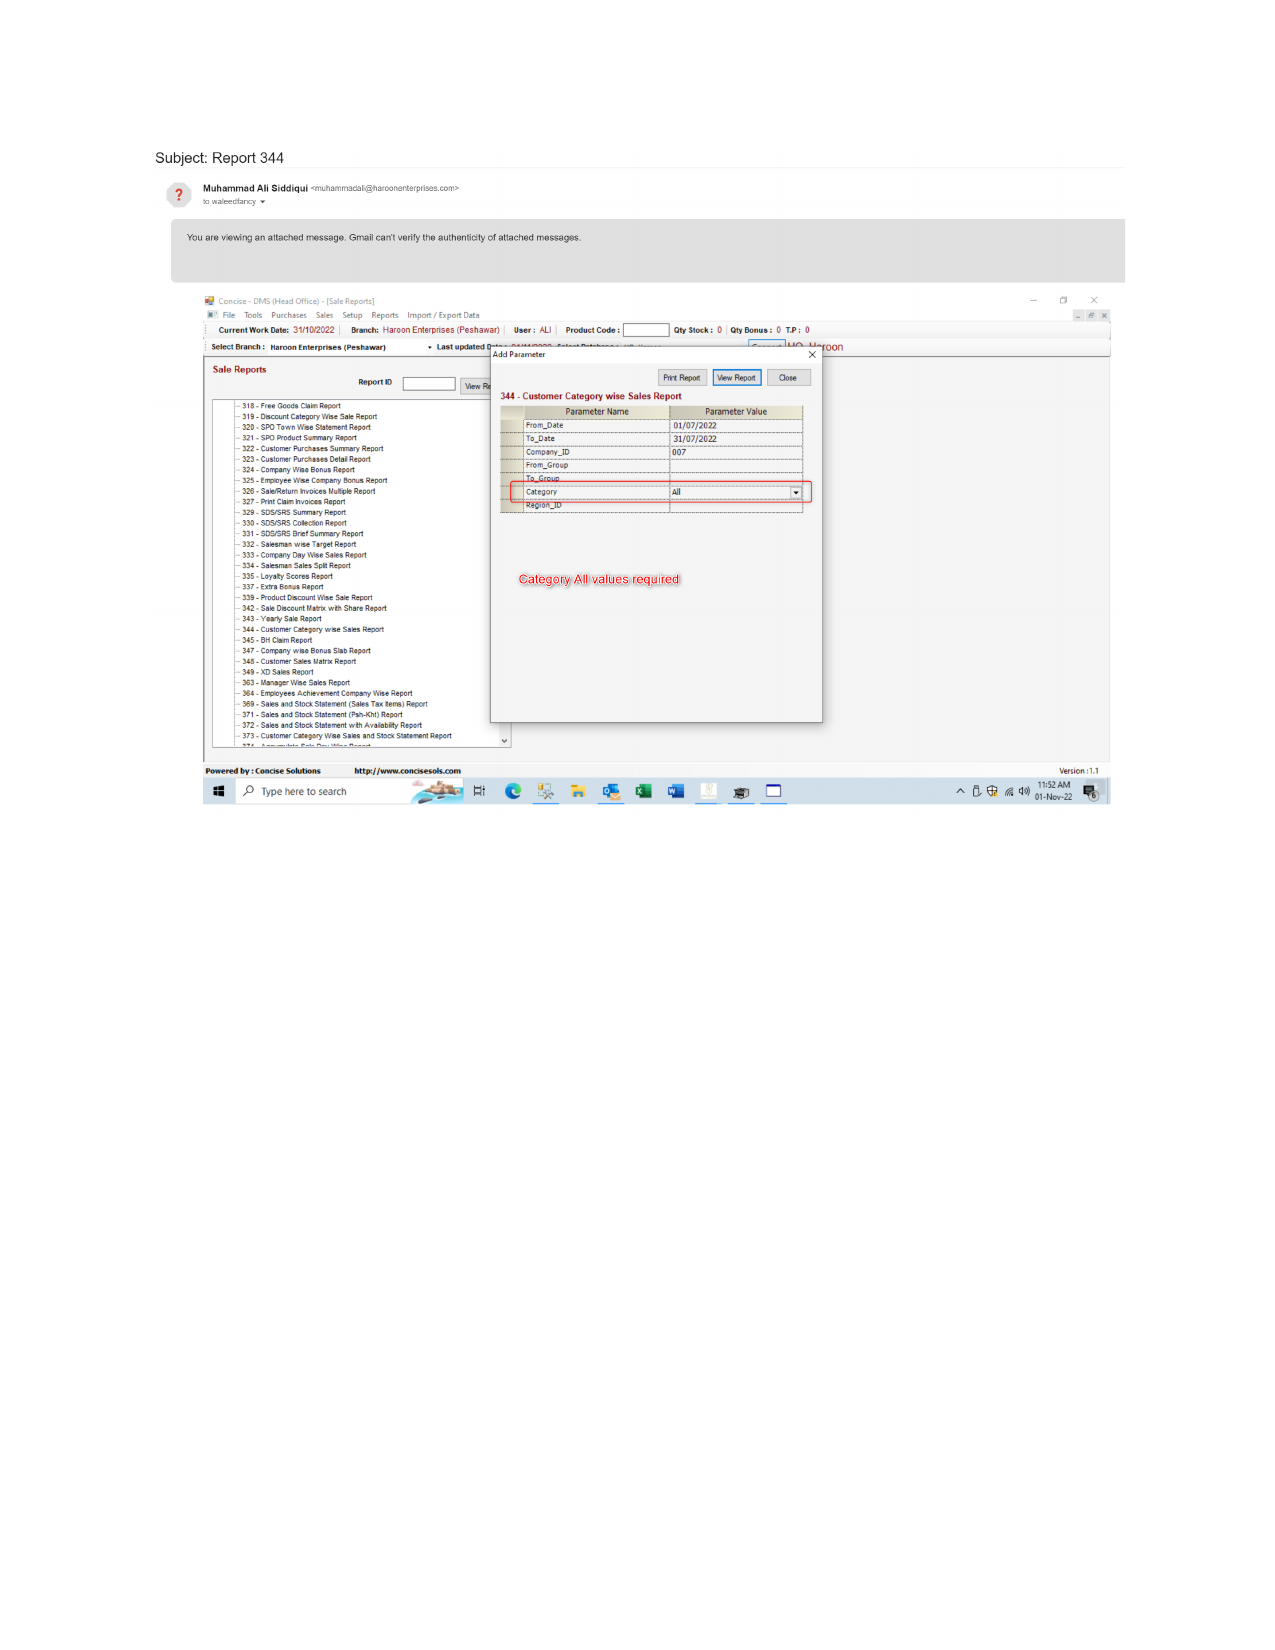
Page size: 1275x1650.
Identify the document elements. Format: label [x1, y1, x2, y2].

picture [150, 150, 1125, 820]
